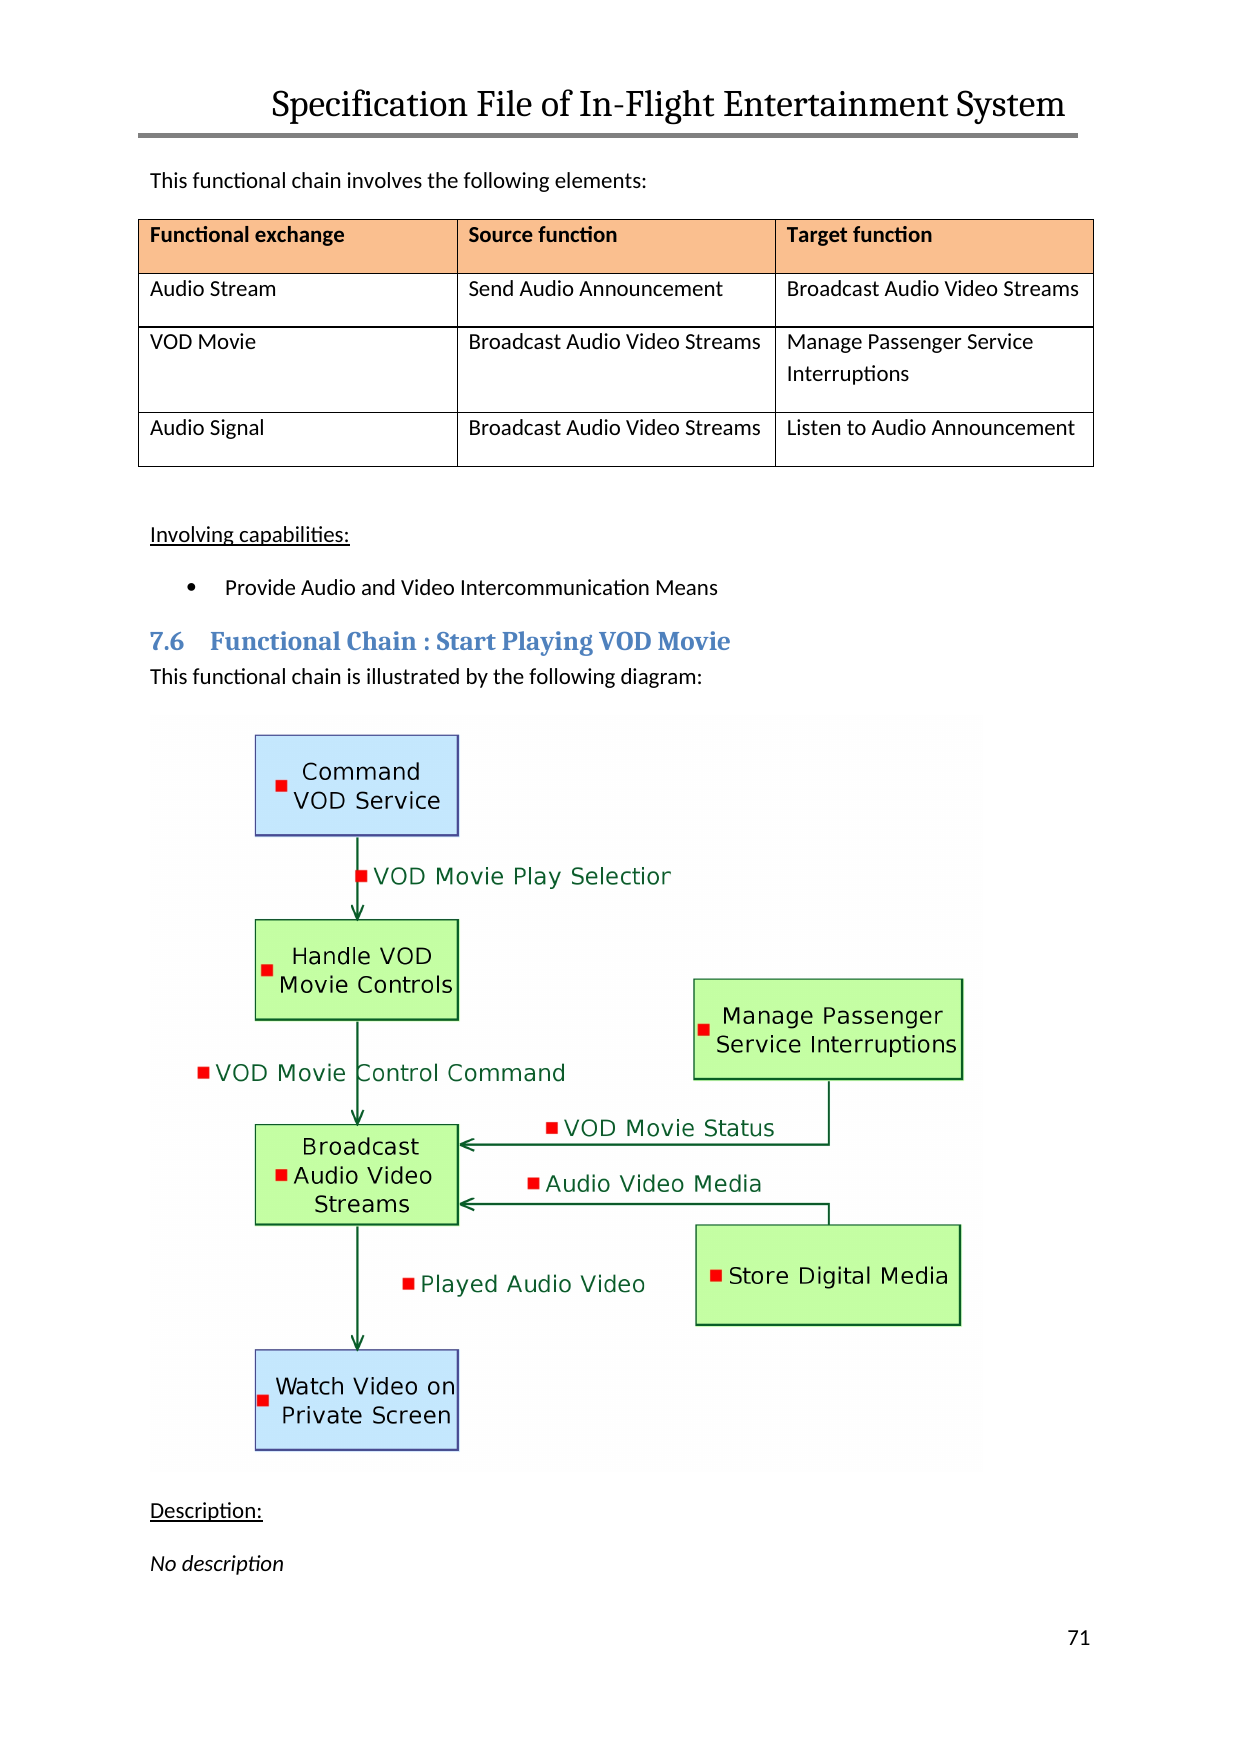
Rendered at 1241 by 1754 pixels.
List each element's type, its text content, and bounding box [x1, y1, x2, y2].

table_header Broadcast Audio Video Streams [776, 274, 1093, 326]
table_header Audio Stream [139, 274, 457, 326]
table_header Broadcast Audio Video Streams [458, 413, 775, 466]
text This functional chain involves the following elements: [150, 166, 1090, 194]
text Description: [150, 1496, 1090, 1524]
list Provide Audio and Video Intercommunication Means [187, 573, 1090, 601]
text This functional chain is illustrated by the following diagram: [150, 662, 1090, 690]
table_header Manage Passenger Service Interruptions [776, 328, 1093, 412]
table_header VOD Movie [139, 328, 457, 412]
table_header Functional exchange [139, 220, 457, 273]
picture [150, 715, 984, 1472]
table_header Listen to Audio Announcement [776, 413, 1093, 466]
subtitle Functional Chain : Start Playing VOD Movie [150, 626, 1090, 657]
text Involving capabilities: [150, 520, 1090, 548]
text No description [150, 1549, 1090, 1577]
table_header Send Audio Announcement [458, 274, 775, 326]
table_header Target function [776, 220, 1093, 273]
table_header Broadcast Audio Video Streams [458, 328, 775, 412]
table_header Audio Signal [139, 413, 457, 466]
table_header Source function [458, 220, 775, 273]
